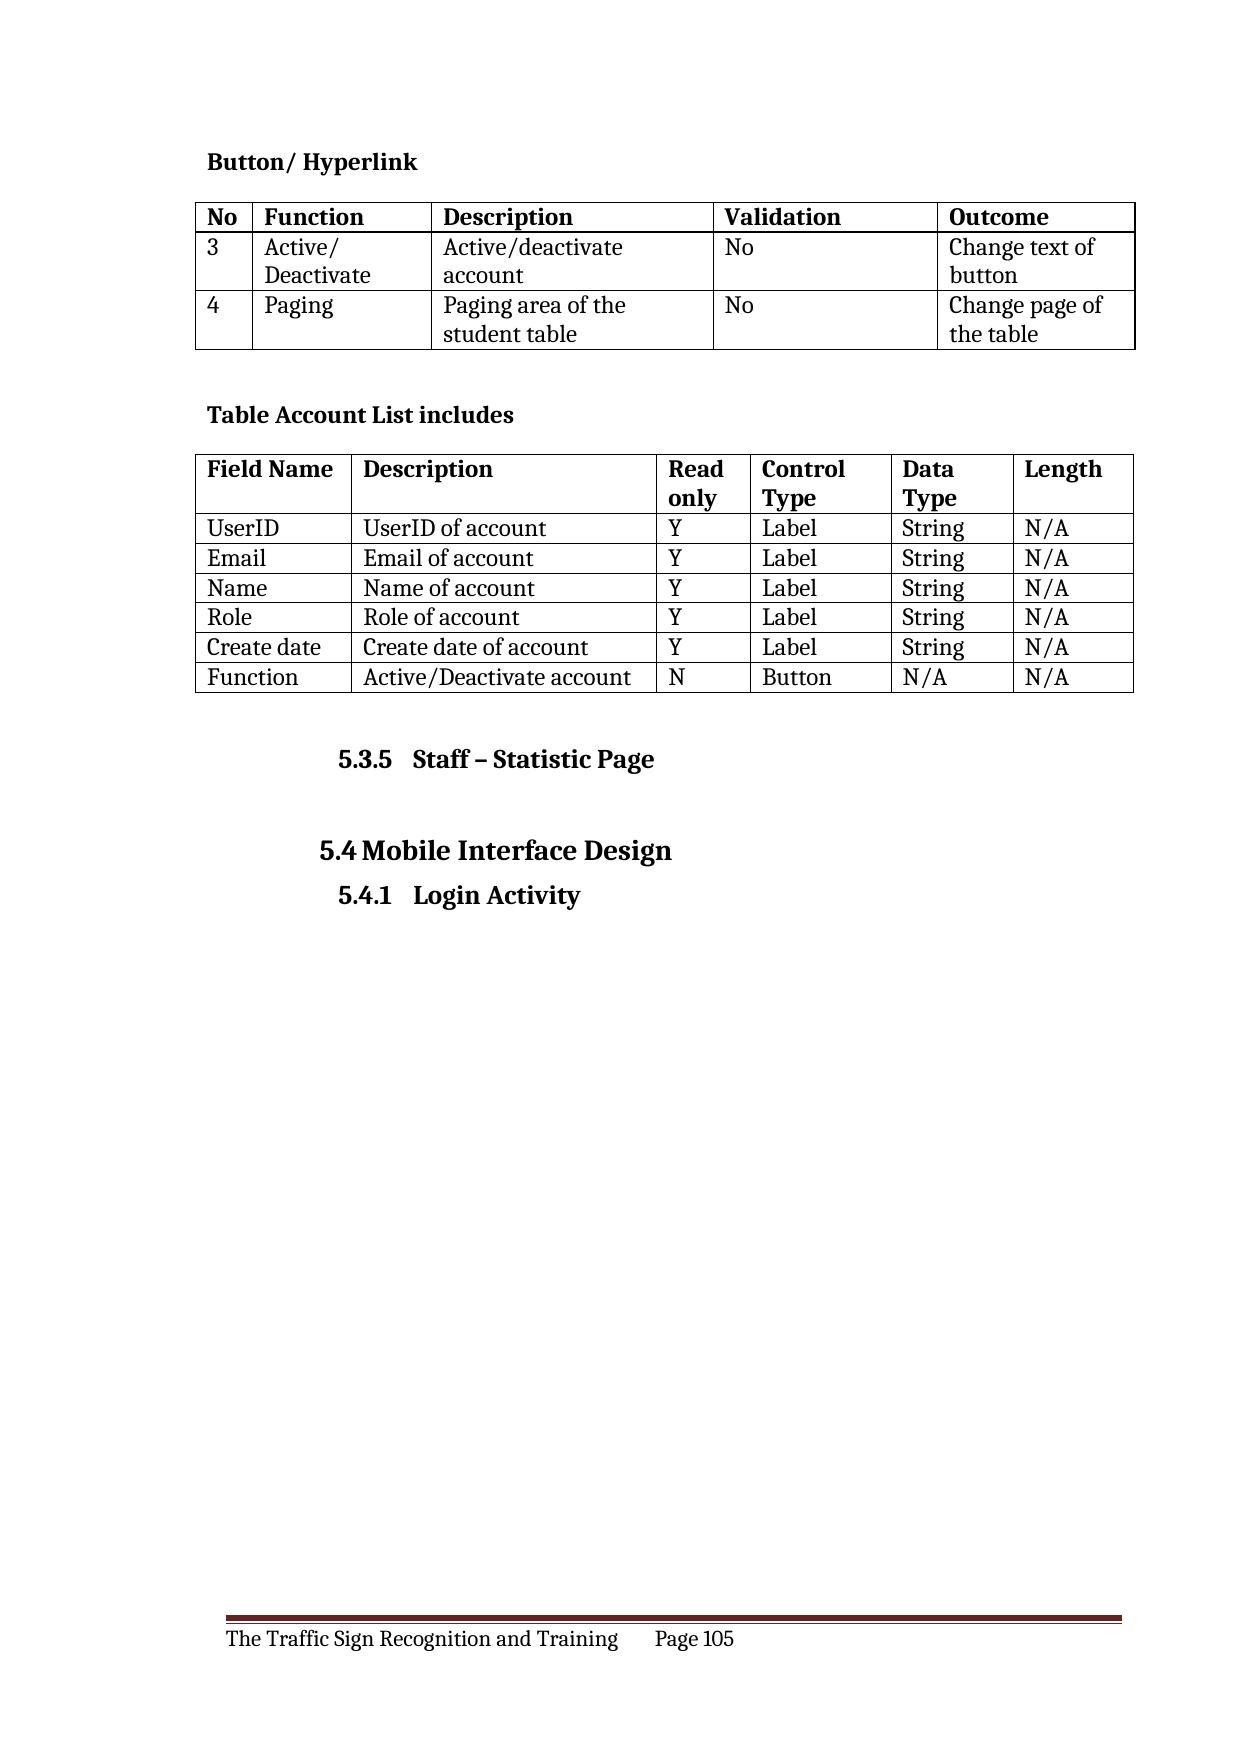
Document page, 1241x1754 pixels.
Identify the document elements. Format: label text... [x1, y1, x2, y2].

text Button/ Hyperlink [207, 148, 1122, 176]
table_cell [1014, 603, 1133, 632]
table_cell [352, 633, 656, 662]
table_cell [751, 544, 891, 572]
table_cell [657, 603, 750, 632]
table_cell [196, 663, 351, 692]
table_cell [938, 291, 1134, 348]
text Table Account List includes [207, 401, 1122, 429]
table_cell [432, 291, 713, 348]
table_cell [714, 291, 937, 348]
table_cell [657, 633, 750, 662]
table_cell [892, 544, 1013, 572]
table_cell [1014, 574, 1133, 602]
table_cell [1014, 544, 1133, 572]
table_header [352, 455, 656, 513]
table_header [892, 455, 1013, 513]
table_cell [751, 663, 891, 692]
subtitle Login Activity [338, 880, 1122, 911]
subtitle Mobile Interface Design [319, 834, 1122, 868]
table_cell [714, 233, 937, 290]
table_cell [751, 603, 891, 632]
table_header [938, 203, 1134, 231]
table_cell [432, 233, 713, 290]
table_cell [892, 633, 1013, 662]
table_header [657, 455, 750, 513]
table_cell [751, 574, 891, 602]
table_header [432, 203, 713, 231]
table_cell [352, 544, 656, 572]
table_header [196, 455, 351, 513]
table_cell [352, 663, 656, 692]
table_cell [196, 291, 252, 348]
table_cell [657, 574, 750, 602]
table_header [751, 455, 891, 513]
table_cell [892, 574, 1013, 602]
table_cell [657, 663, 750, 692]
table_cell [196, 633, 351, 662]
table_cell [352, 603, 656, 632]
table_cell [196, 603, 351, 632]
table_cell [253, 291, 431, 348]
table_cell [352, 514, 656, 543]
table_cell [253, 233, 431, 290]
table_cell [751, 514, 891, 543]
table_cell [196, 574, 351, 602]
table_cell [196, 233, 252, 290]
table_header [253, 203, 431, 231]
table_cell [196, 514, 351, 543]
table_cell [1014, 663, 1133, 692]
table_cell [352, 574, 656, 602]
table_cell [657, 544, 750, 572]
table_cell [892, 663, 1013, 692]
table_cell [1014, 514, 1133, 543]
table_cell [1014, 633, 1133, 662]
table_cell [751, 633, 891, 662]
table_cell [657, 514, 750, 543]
subtitle Staff – Statistic Page [338, 744, 1122, 775]
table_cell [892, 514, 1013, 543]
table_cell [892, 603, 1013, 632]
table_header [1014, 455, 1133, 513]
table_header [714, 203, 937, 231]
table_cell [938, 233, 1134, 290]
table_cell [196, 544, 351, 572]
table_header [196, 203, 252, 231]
